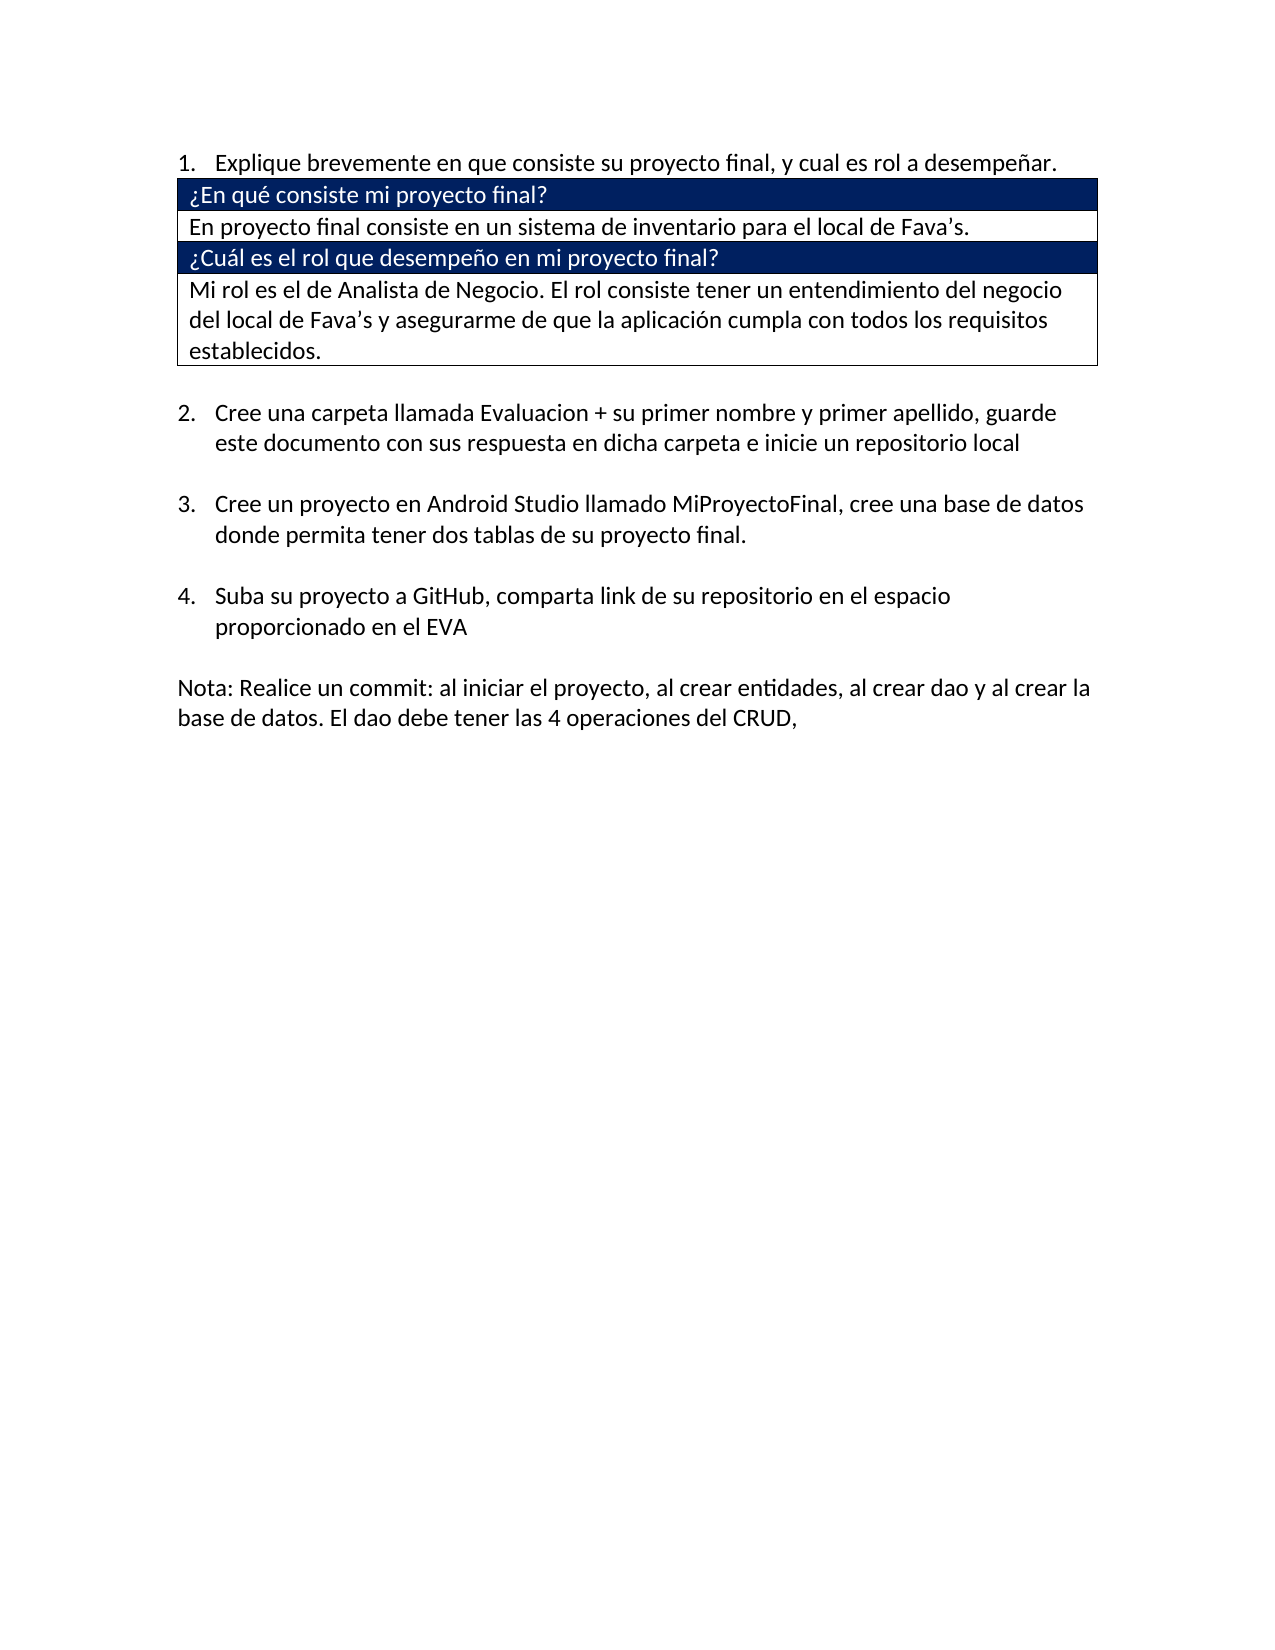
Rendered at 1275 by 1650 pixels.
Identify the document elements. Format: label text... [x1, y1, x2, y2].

list Cree un proyecto en Android Studio llamado MiProyectoFinal, cree una base de datos donde permita tener dos tablas de su proyecto final. [177, 488, 1098, 549]
list Explique brevemente en que consiste su proyecto final, y cual es rol a desempeñar. [177, 148, 1098, 178]
table_cell Mi rol es el de Analista de Negocio. El rol consiste tener un entendimiento del negocio del local de Fava’s y asegurarme de que la aplicación cumpla con todos los requisitos establecidos. [178, 274, 1097, 365]
table_cell ¿Cuál es el rol que desempeño en mi proyecto final? [178, 242, 1097, 273]
text Nota: Realice un commit: al iniciar el proyecto, al crear entidades, al crear dao y al crear la base de datos. El dao debe tener las 4 operaciones del CRUD, [177, 672, 1098, 733]
table_header ¿En qué consiste mi proyecto final? [178, 179, 1097, 210]
list Cree una carpeta llamada Evaluacion + su primer nombre y primer apellido, guarde este documento con sus respuesta en dicha carpeta e inicie un repositorio local [177, 397, 1098, 458]
table_cell En proyecto final consiste en un sistema de inventario para el local de Fava’s. [178, 211, 1097, 241]
list Suba su proyecto a GitHub, comparta link de su repositorio en el espacio proporcionado en el EVA [177, 580, 1098, 641]
